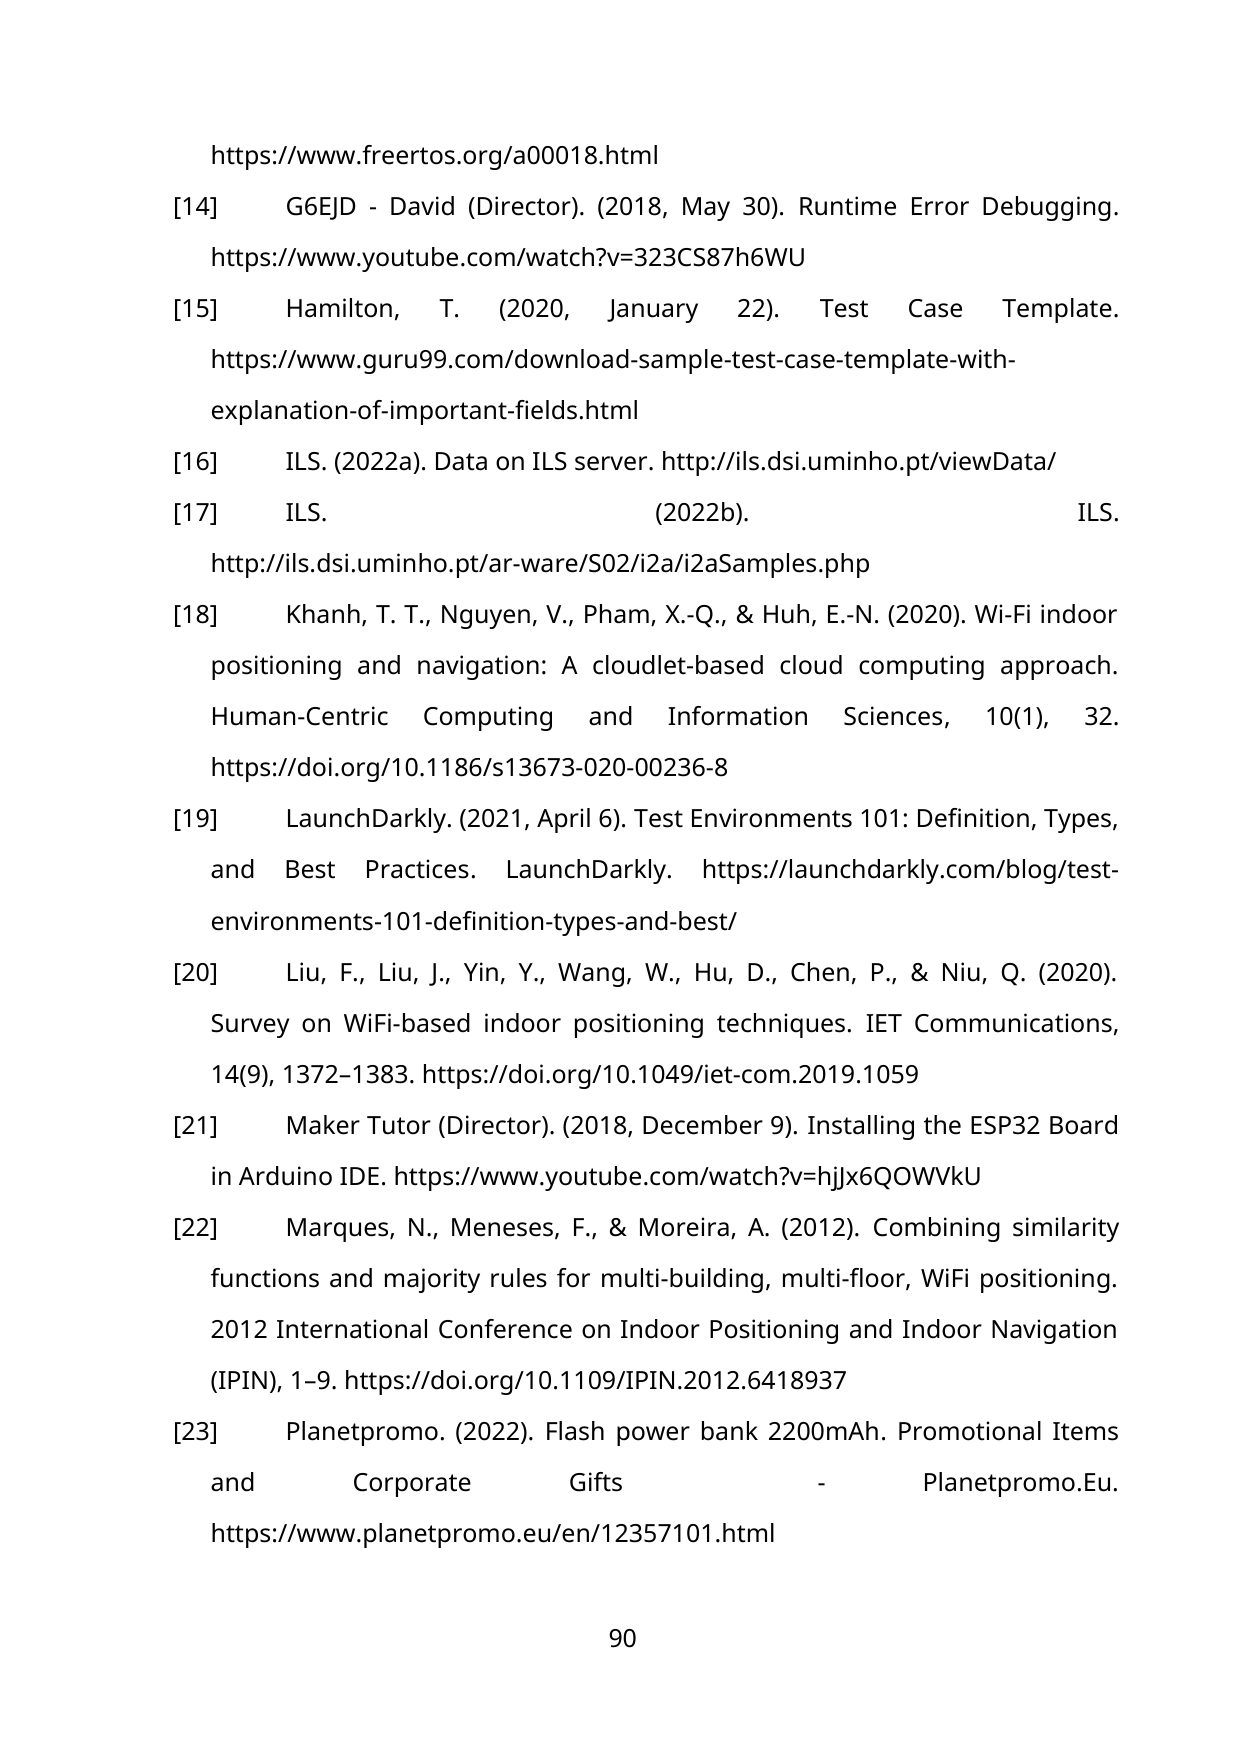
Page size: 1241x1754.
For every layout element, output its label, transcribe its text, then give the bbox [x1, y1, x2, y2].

list G6EJD - David (Director). (2018, May 30). Runtime Error Debugging. https://www.youtube.com/watch?v=323CS87h6WU [173, 188, 1119, 274]
list Liu, F., Liu, J., Yin, Y., Wang, W., Hu, D., Chen, P., & Niu, Q. (2020). Survey on WiFi-based indoor positioning techniques. IET Communications, 14(9), 1372–1383. https://doi.org/10.1049/iet-com.2019.1059 [173, 954, 1119, 1090]
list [173, 137, 1119, 172]
list LaunchDarkly. (2021, April 6). Test Environments 101: Definition, Types, and Best Practices. LaunchDarkly. https://launchdarkly.com/blog/test-environments-101-definition-types-and-best/ [173, 801, 1119, 937]
list Khanh, T. T., Nguyen, V., Pham, X.-Q., & Huh, E.-N. (2020). Wi-Fi indoor positioning and navigation: A cloudlet-based cloud computing approach. Human-Centric Computing and Information Sciences, 10(1), 32. https://doi.org/10.1186/s13673-020-00236-8 [173, 597, 1119, 784]
list ILS. (2022a). Data on ILS server. http://ils.dsi.uminho.pt/viewData/ [173, 444, 1119, 478]
list Maker Tutor (Director). (2018, December 9). Installing the ESP32 Board in Arduino IDE. https://www.youtube.com/watch?v=hjJx6QOWVkU [173, 1107, 1119, 1192]
list ILS. (2022b). ILS. http://ils.dsi.uminho.pt/ar-ware/S02/i2a/i2aSamples.php [173, 495, 1119, 580]
list Hamilton, T. (2020, January 22). Test Case Template. https://www.guru99.com/download-sample-test-case-template-with-explanation-of-important-fields.html [173, 291, 1119, 427]
list Marques, N., Meneses, F., & Moreira, A. (2012). Combining similarity functions and majority rules for multi-building, multi-floor, WiFi positioning. 2012 International Conference on Indoor Positioning and Indoor Navigation (IPIN), 1–9. https://doi.org/10.1109/IPIN.2012.6418937 [173, 1209, 1119, 1397]
list Planetpromo. (2022). Flash power bank 2200mAh. Promotional Items and Corporate Gifts - Planetpromo.Eu. https://www.planetpromo.eu/en/12357101.html [173, 1413, 1119, 1550]
